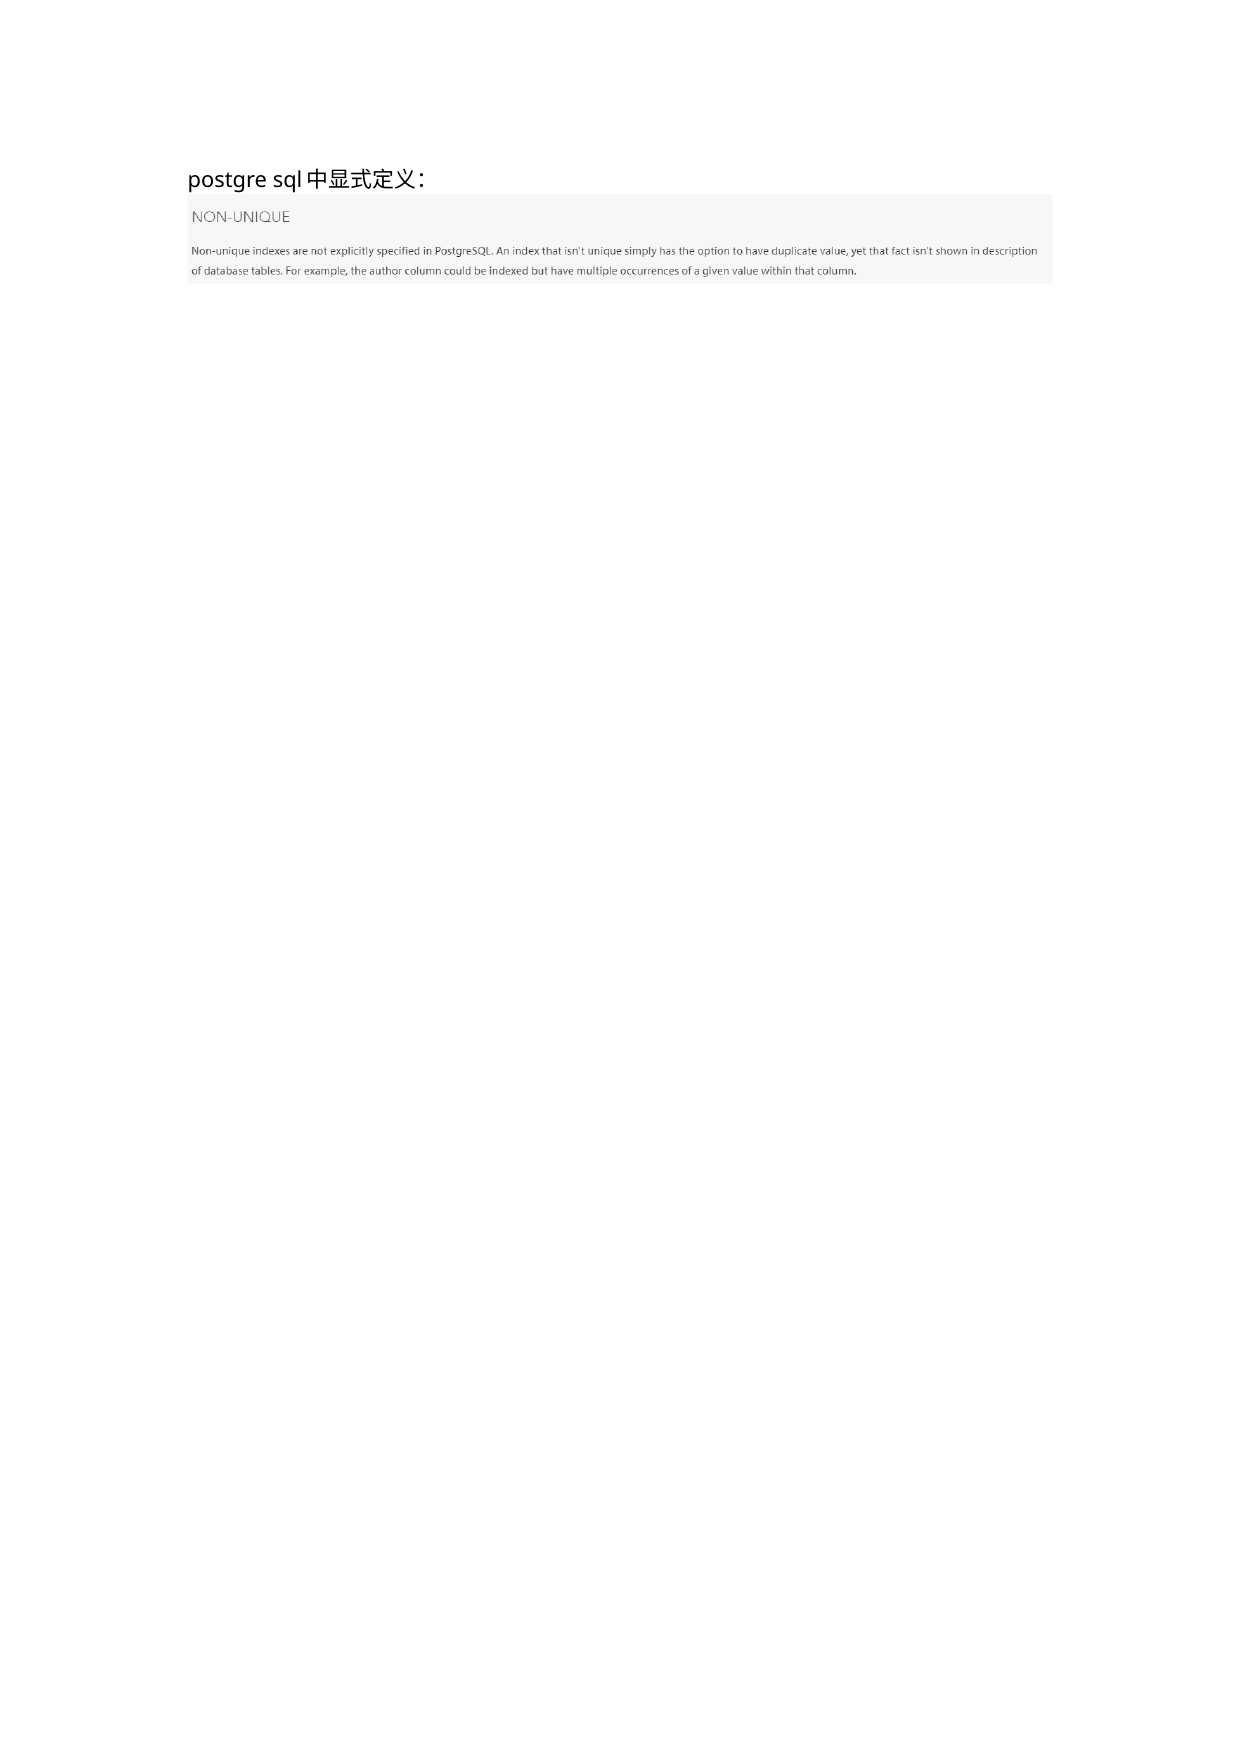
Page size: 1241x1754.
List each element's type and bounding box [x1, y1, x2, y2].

picture [187, 194, 1053, 284]
text [187, 162, 1053, 194]
